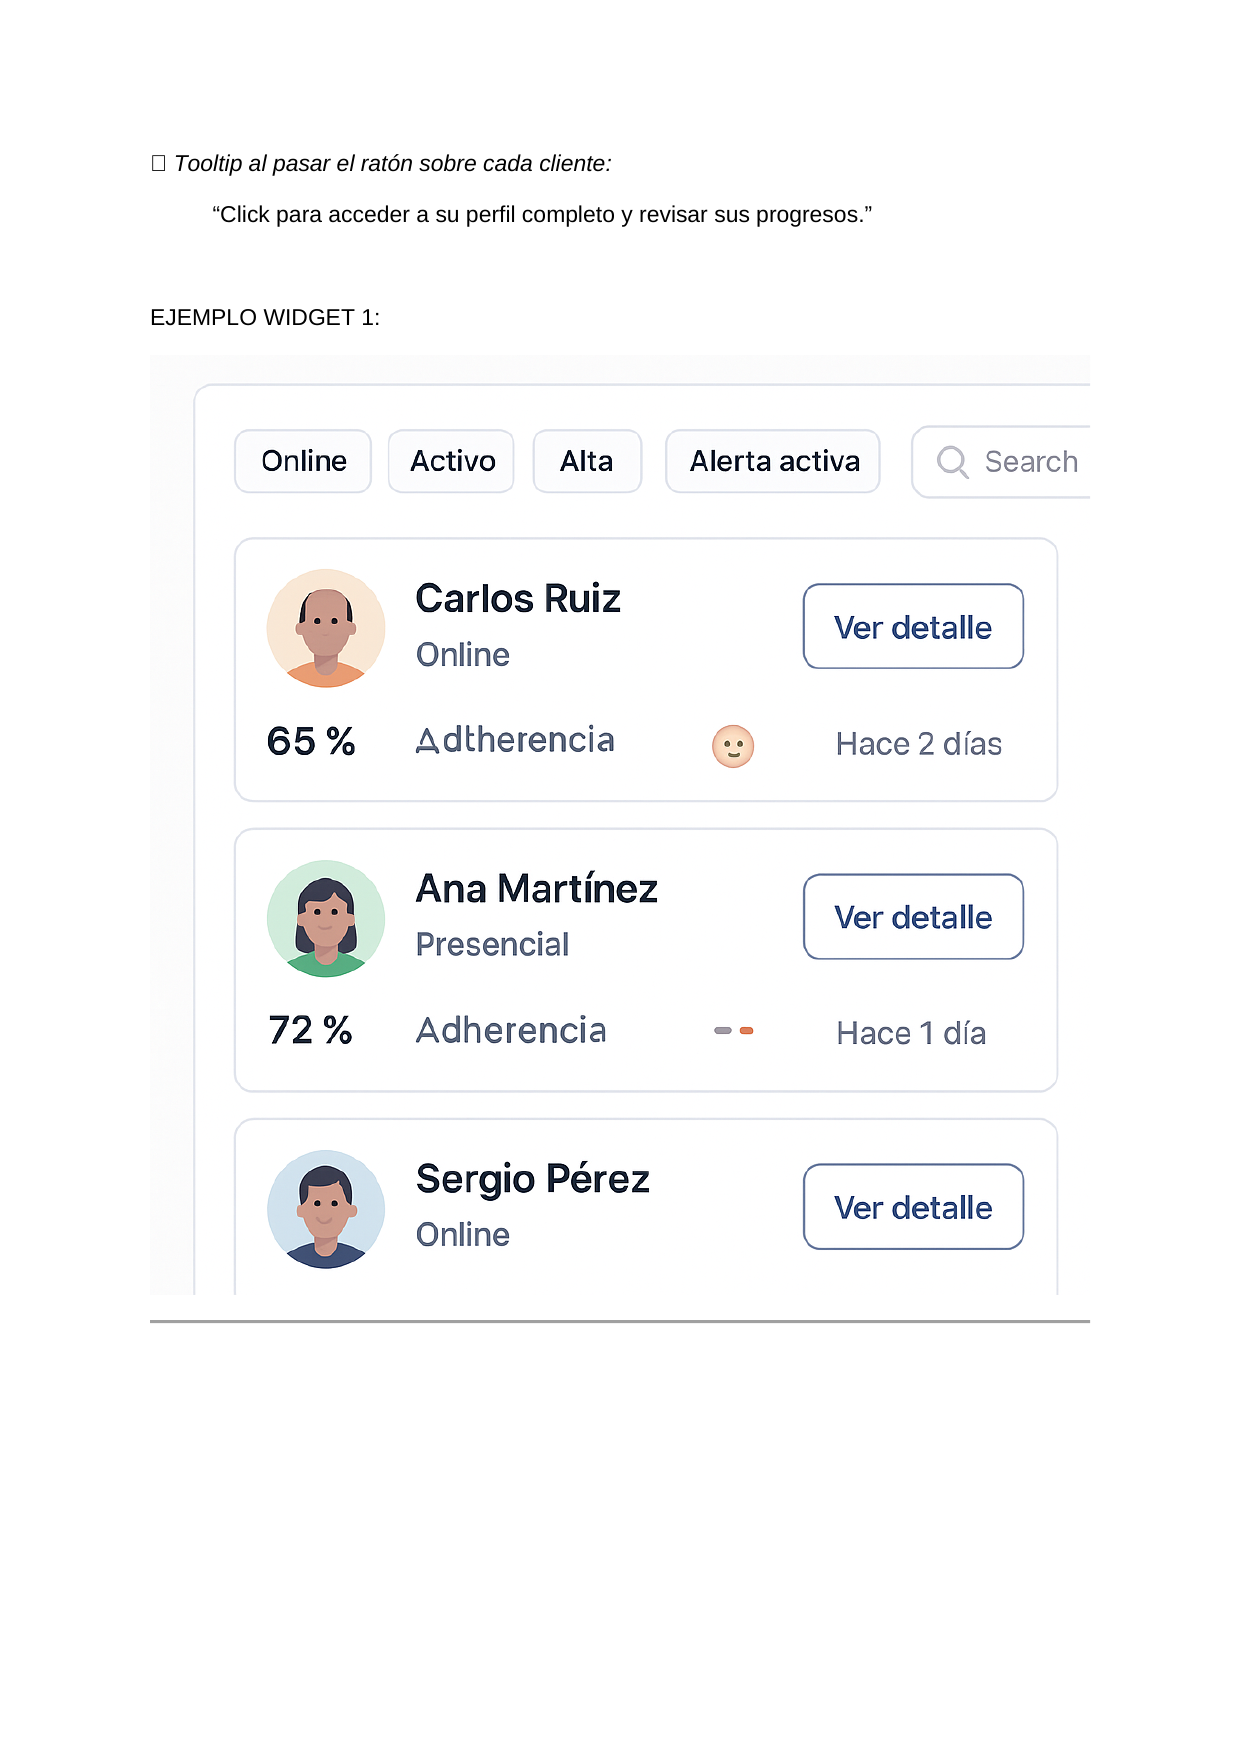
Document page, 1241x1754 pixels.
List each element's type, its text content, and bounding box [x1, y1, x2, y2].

text EJEMPLO WIDGET 1: [150, 304, 1028, 330]
picture [150, 355, 1091, 1295]
text 💬 Tooltip al pasar el ratón sobre cada cliente: [150, 150, 1090, 176]
text “Click para acceder a su perfil completo y revisar sus progresos.” [212, 201, 1028, 228]
